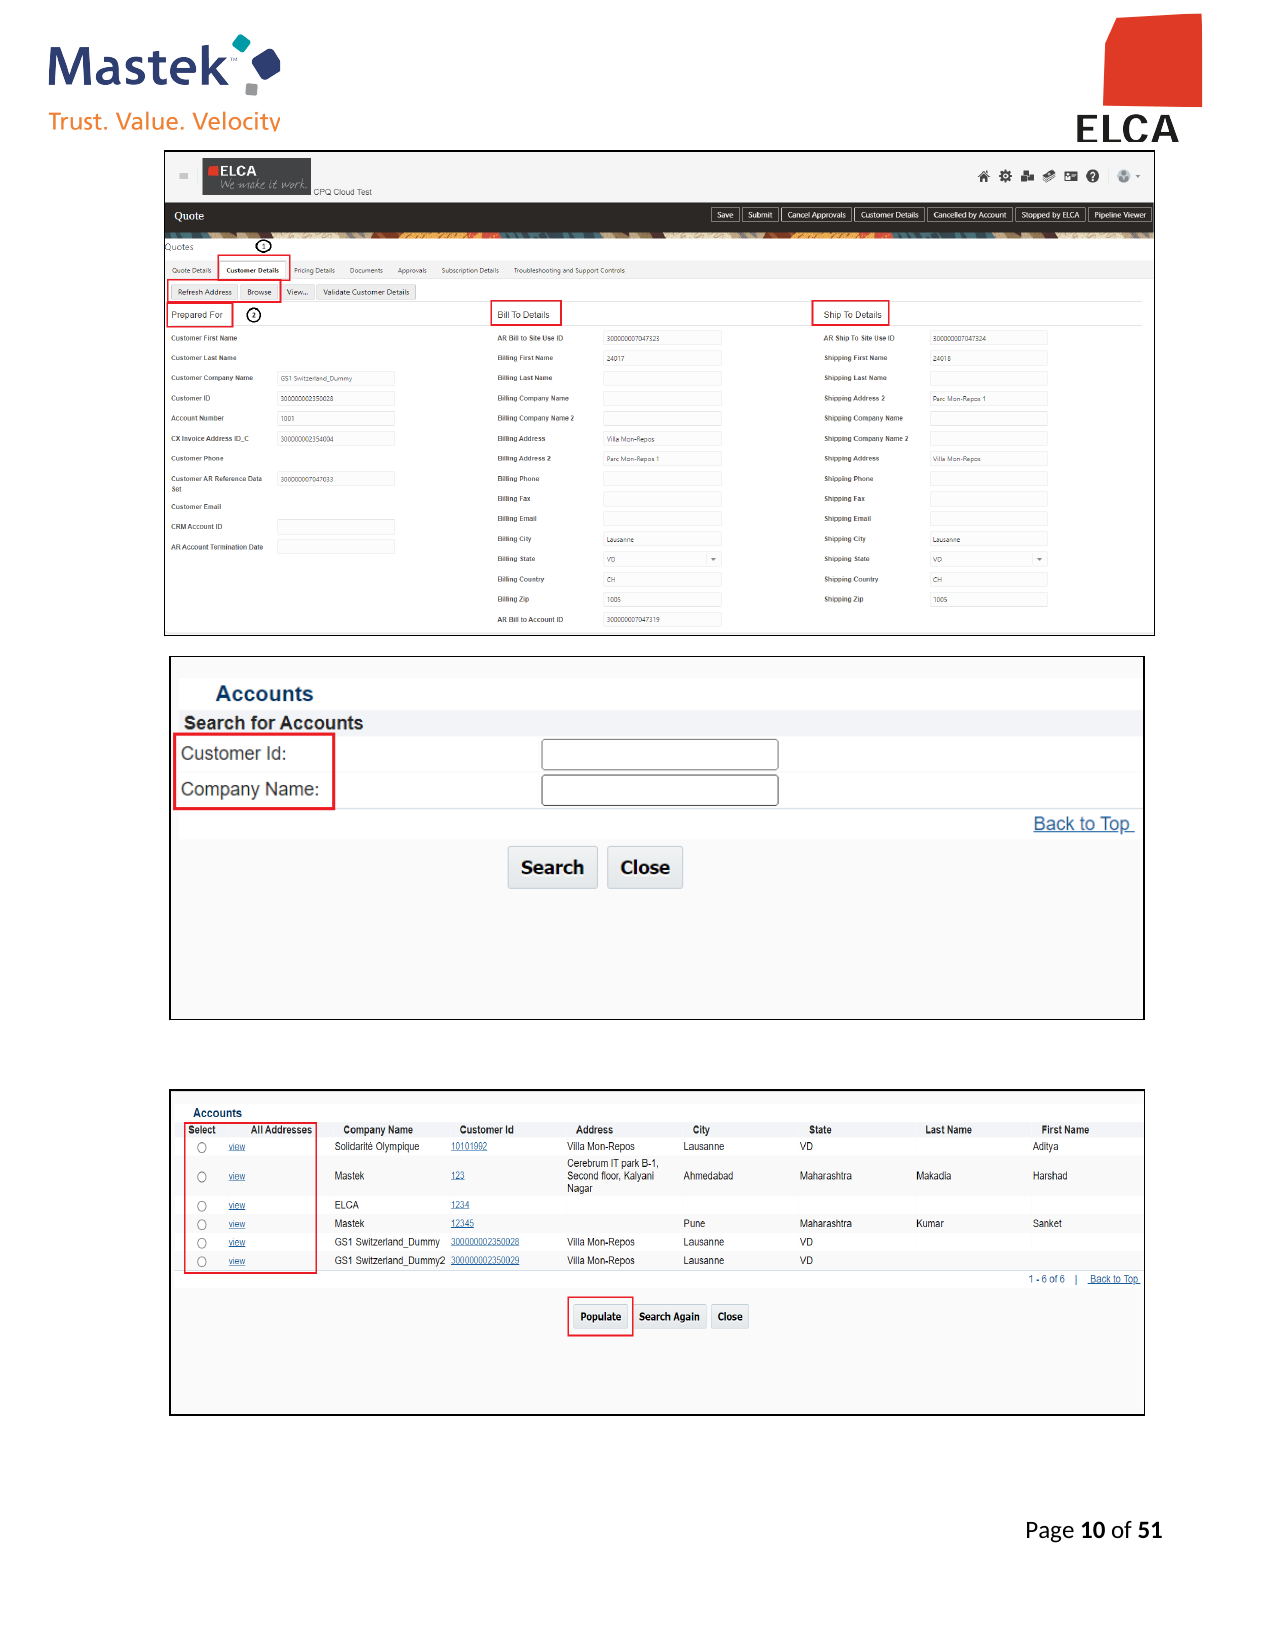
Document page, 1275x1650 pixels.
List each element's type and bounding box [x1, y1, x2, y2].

picture [48, 34, 281, 132]
picture [1077, 13, 1202, 142]
picture [171, 1091, 1144, 1414]
picture [165, 152, 1154, 635]
picture [171, 657, 1143, 1019]
